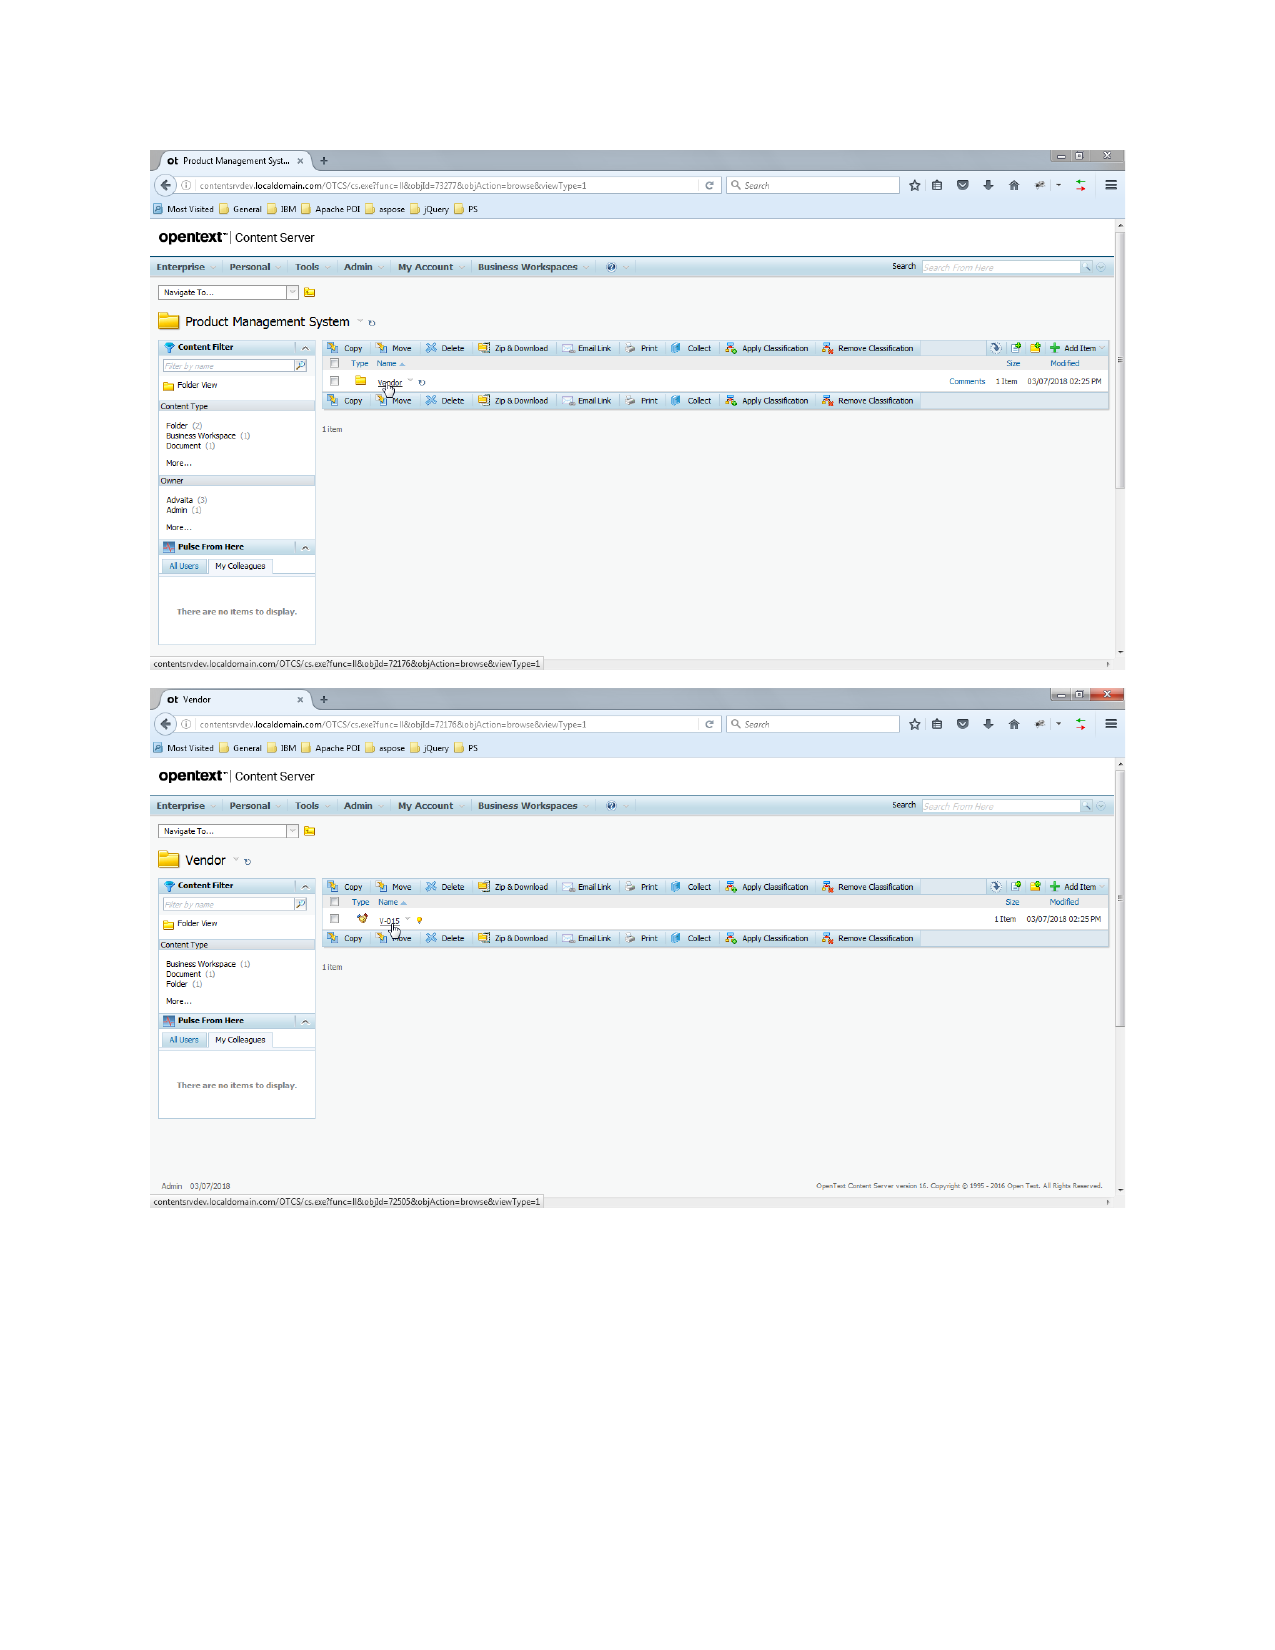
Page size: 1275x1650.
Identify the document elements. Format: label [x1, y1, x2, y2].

picture [150, 150, 1125, 670]
picture [150, 688, 1125, 1208]
